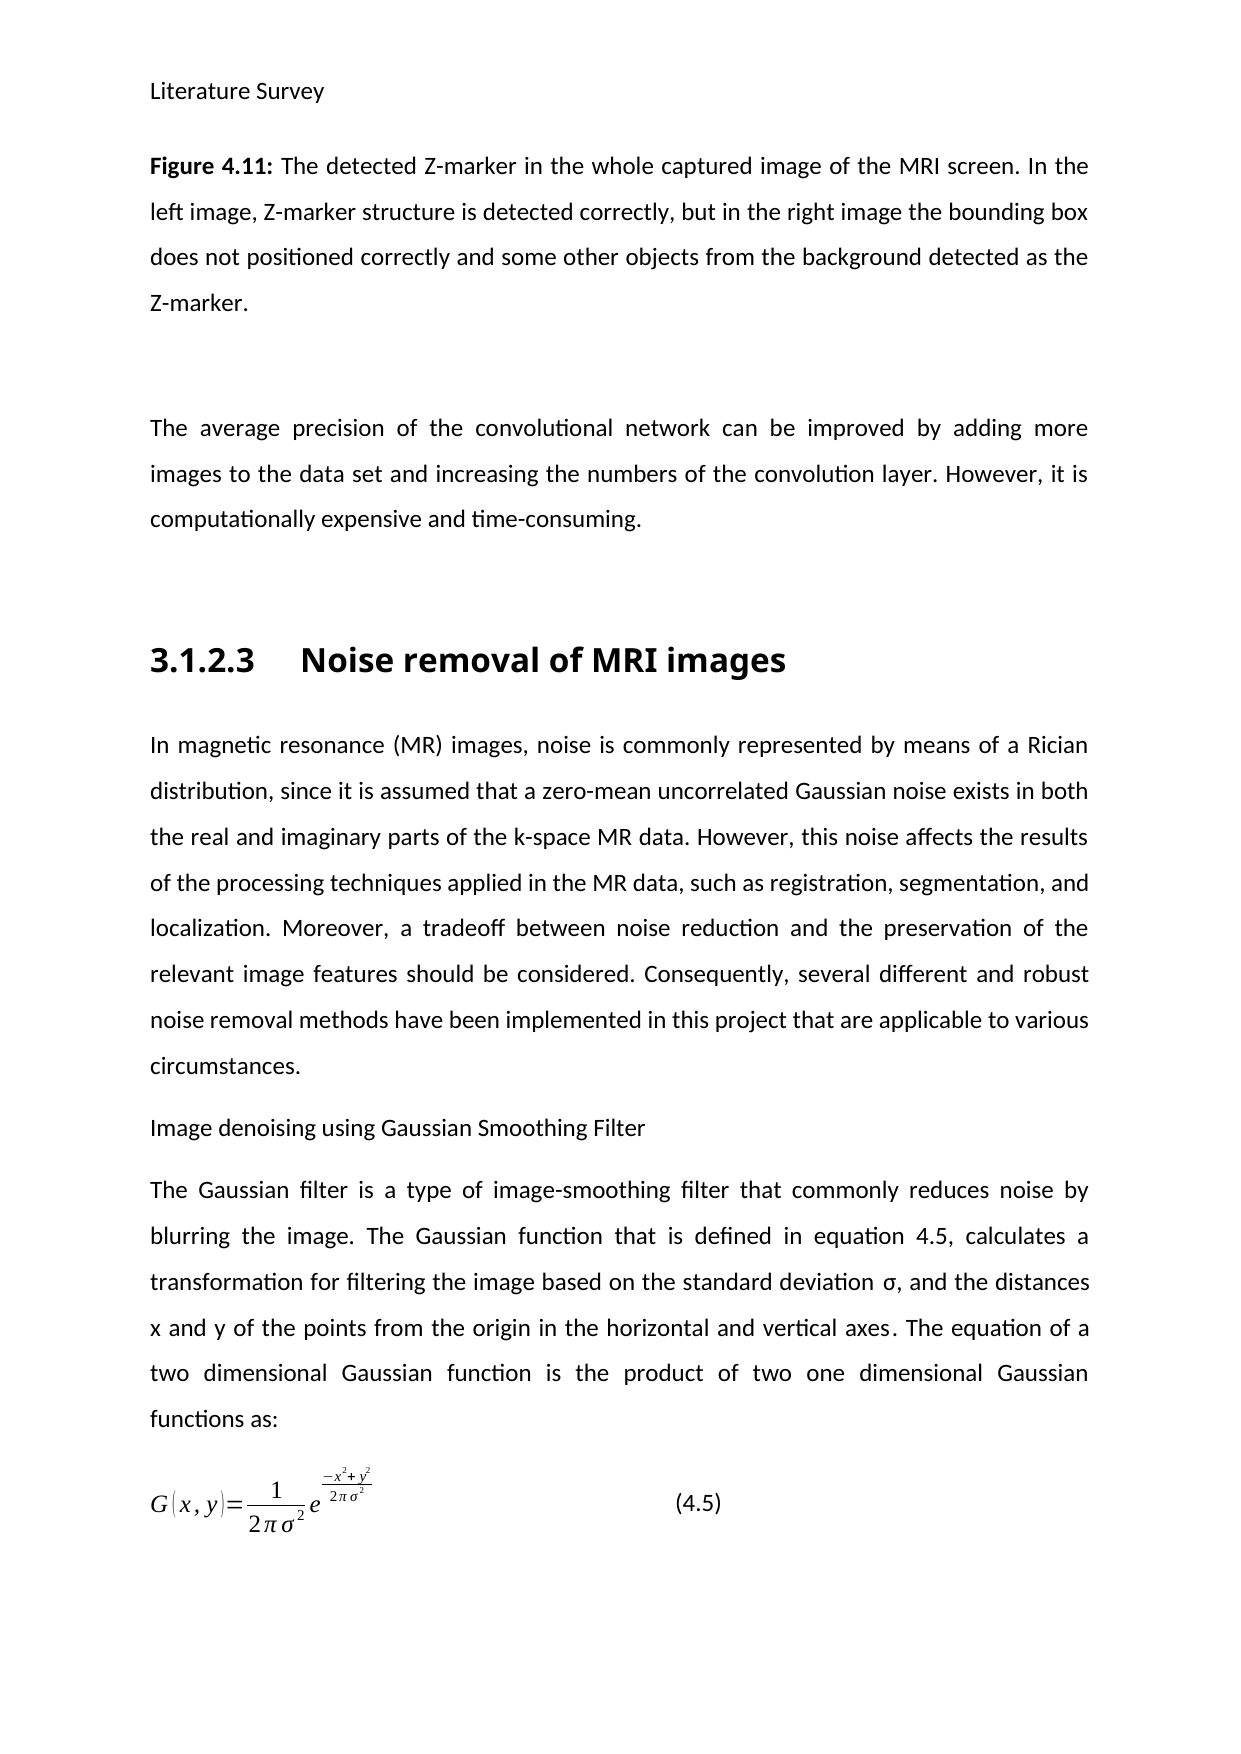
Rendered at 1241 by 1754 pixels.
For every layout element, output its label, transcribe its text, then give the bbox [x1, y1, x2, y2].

subtitle Noise removal of MRI images [150, 637, 1090, 682]
text The average precision of the convolutional network can be improved by adding more images to the data set and increasing the numbers of the convolution layer. However, it is computationally expensive and time-consuming. [150, 412, 1090, 534]
text In magnetic resonance (MR) images, noise is commonly represented by means of a Rician distribution, since it is assumed that a zero-mean uncorrelated Gaussian noise exists in both the real and imaginary parts of the k-space MR data. However, this noise affects the results of the processing techniques applied in the MR data, such as registration, segmentation, and localization. Moreover, a tradeoff between noise reduction and the preservation of the relevant image features should be considered. Consequently, several different and robust noise removal methods have been implemented in this project that are applicable to various circumstances. [150, 730, 1090, 1080]
text Figure 4.11: The detected Z-marker in the whole captured image of the MRI screen. In the left image, Z-marker structure is detected correctly, but in the right image the bounding box does not positioned correctly and some other objects from the background detected as the Z-marker. [150, 150, 1090, 318]
text Image denoising using Gaussian Smoothing Filter [150, 1112, 1090, 1143]
text The Gaussian filter is a type of image-smoothing filter that commonly reduces noise by blurring the image. The Gaussian function that is defined in equation 4.5, calculates a transformation for filtering the image based on the standard deviation σ, and the distances x and y of the points from the origin in the horizontal and vertical axes. The equation of a two dimensional Gaussian function is the product of two one dimensional Gaussian functions as: [150, 1174, 1090, 1434]
text (4.5) [150, 1466, 1090, 1538]
